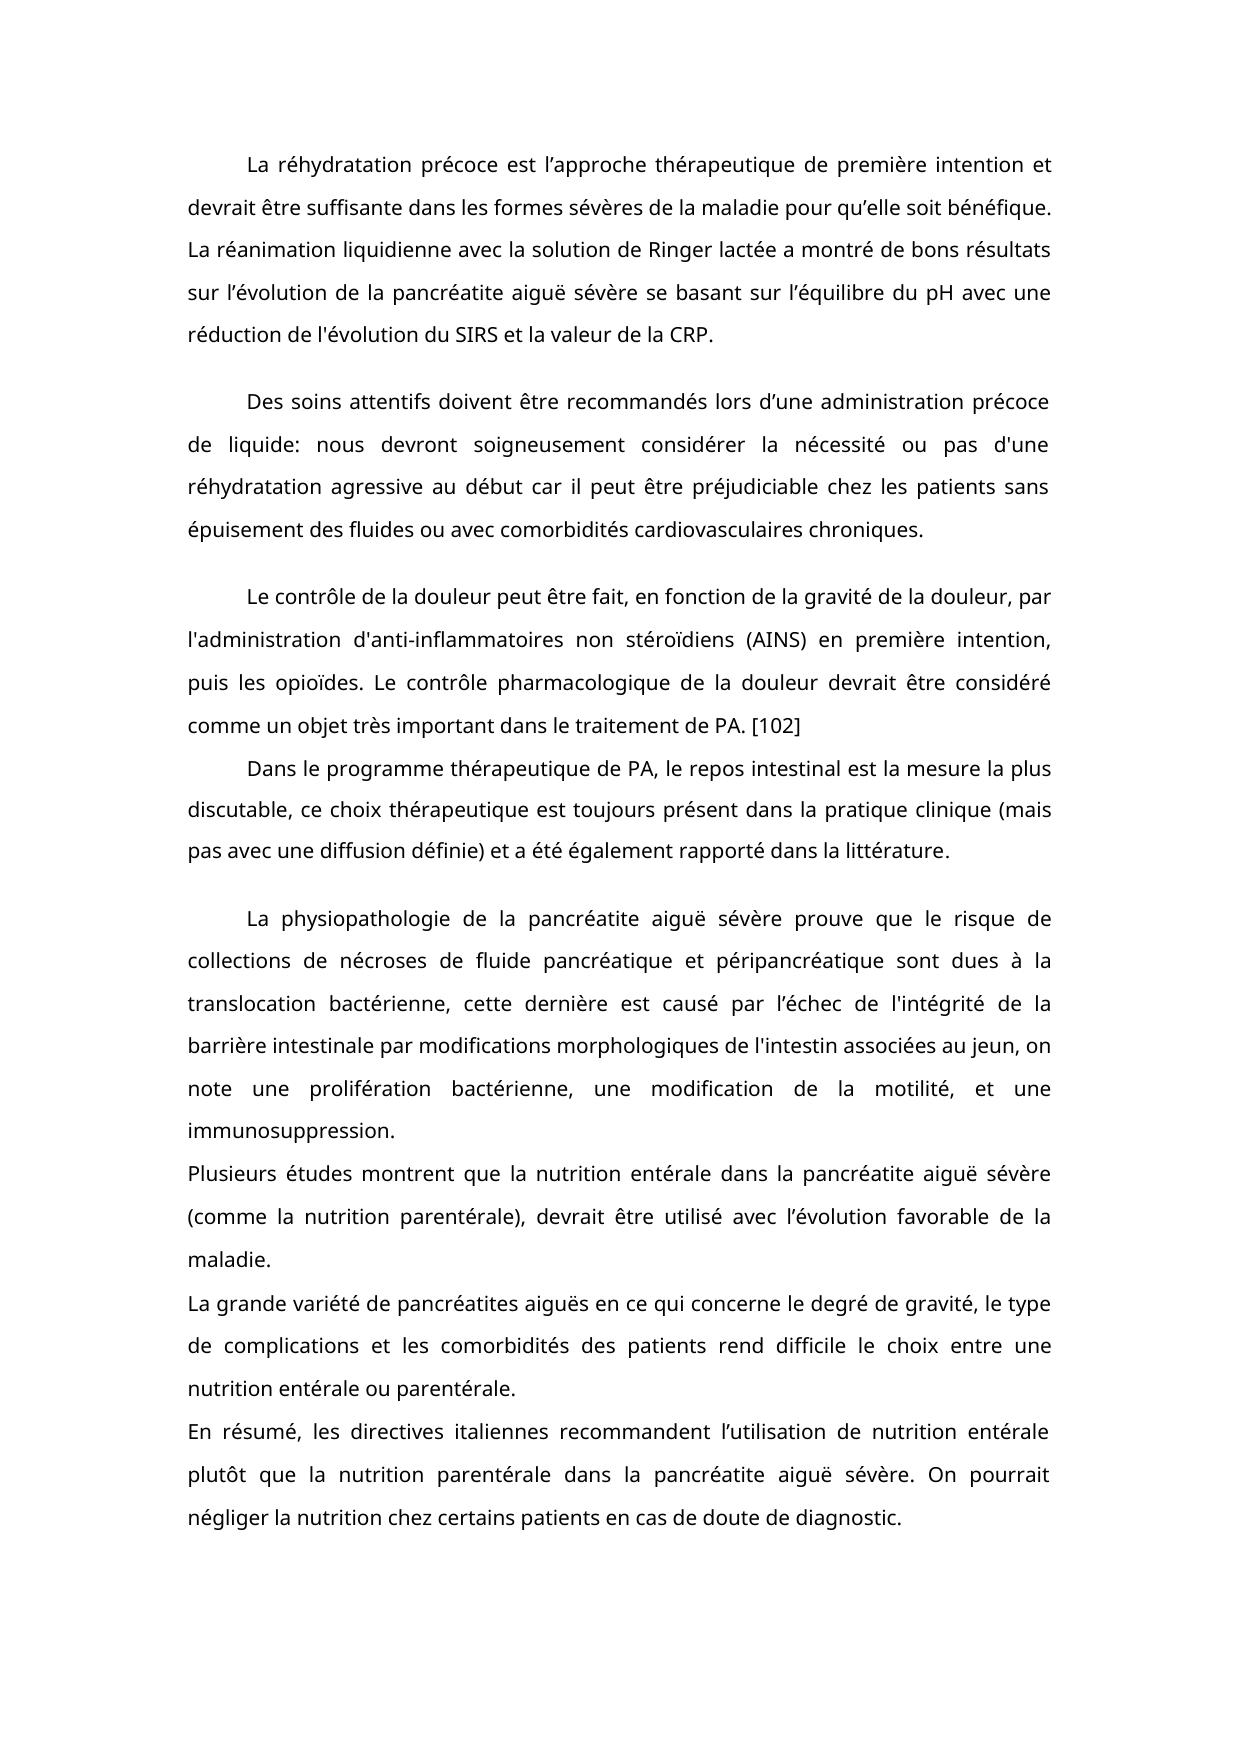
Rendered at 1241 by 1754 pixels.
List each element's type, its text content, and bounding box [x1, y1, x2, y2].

text Plusieurs études montrent que la nutrition entérale dans la pancréatite aiguë sévère (comme la nutrition parentérale), devrait être utilisé avec l’évolution favorable de la maladie. [187, 1159, 1053, 1274]
text La physiopathologie de la pancréatite aiguë sévère prouve que le risque de collections de nécroses de fluide pancréatique et péripancréatique sont dues à la translocation bactérienne, cette dernière est causé par l’échec de l'intégrité de la barrière intestinale par modifications morphologiques de l'intestin associées au jeun, on note une prolifération bactérienne, une modification de la motilité, et une immunosuppression. [187, 904, 1053, 1145]
text Des soins attentifs doivent être recommandés lors d’une administration précoce de liquide: nous devront soigneusement considérer la nécessité ou pas d'une réhydratation agressive au début car il peut être préjudiciable chez les patients sans épuisement des fluides ou avec comorbidités cardiovasculaires chroniques. [187, 387, 1051, 543]
text La réhydratation précoce est l’approche thérapeutique de première intention et devrait être suffisante dans les formes sévères de la maladie pour qu’elle soit bénéfique. La réanimation liquidienne avec la solution de Ringer lactée a montré de bons résultats sur l’évolution de la pancréatite aiguë sévère se basant sur l’équilibre du pH avec une réduction de l'évolution du SIRS et la valeur de la CRP. [187, 150, 1053, 349]
text Dans le programme thérapeutique de PA, le repos intestinal est la mesure la plus discutable, ce choix thérapeutique est toujours présent dans la pratique clinique (mais pas avec une diffusion définie) et a été également rapporté dans la littérature. [187, 754, 1053, 864]
text En résumé, les directives italiennes recommandent l’utilisation de nutrition entérale plutôt que la nutrition parentérale dans la pancréatite aiguë sévère. On pourrait négliger la nutrition chez certains patients en cas de doute de diagnostic. [187, 1417, 1051, 1532]
text La grande variété de pancréatites aiguës en ce qui concerne le degré de gravité, le type de complications et les comorbidités des patients rend difficile le choix entre une nutrition entérale ou parentérale. [187, 1289, 1053, 1403]
text Le contrôle de la douleur peut être fait, en fonction de la gravité de la douleur, par l'administration d'anti-inflammatoires non stéroïdiens (AINS) en première intention, puis les opioïdes. Le contrôle pharmacologique de la douleur devrait être considéré comme un objet très important dans le traitement de PA. [102] [187, 582, 1053, 739]
